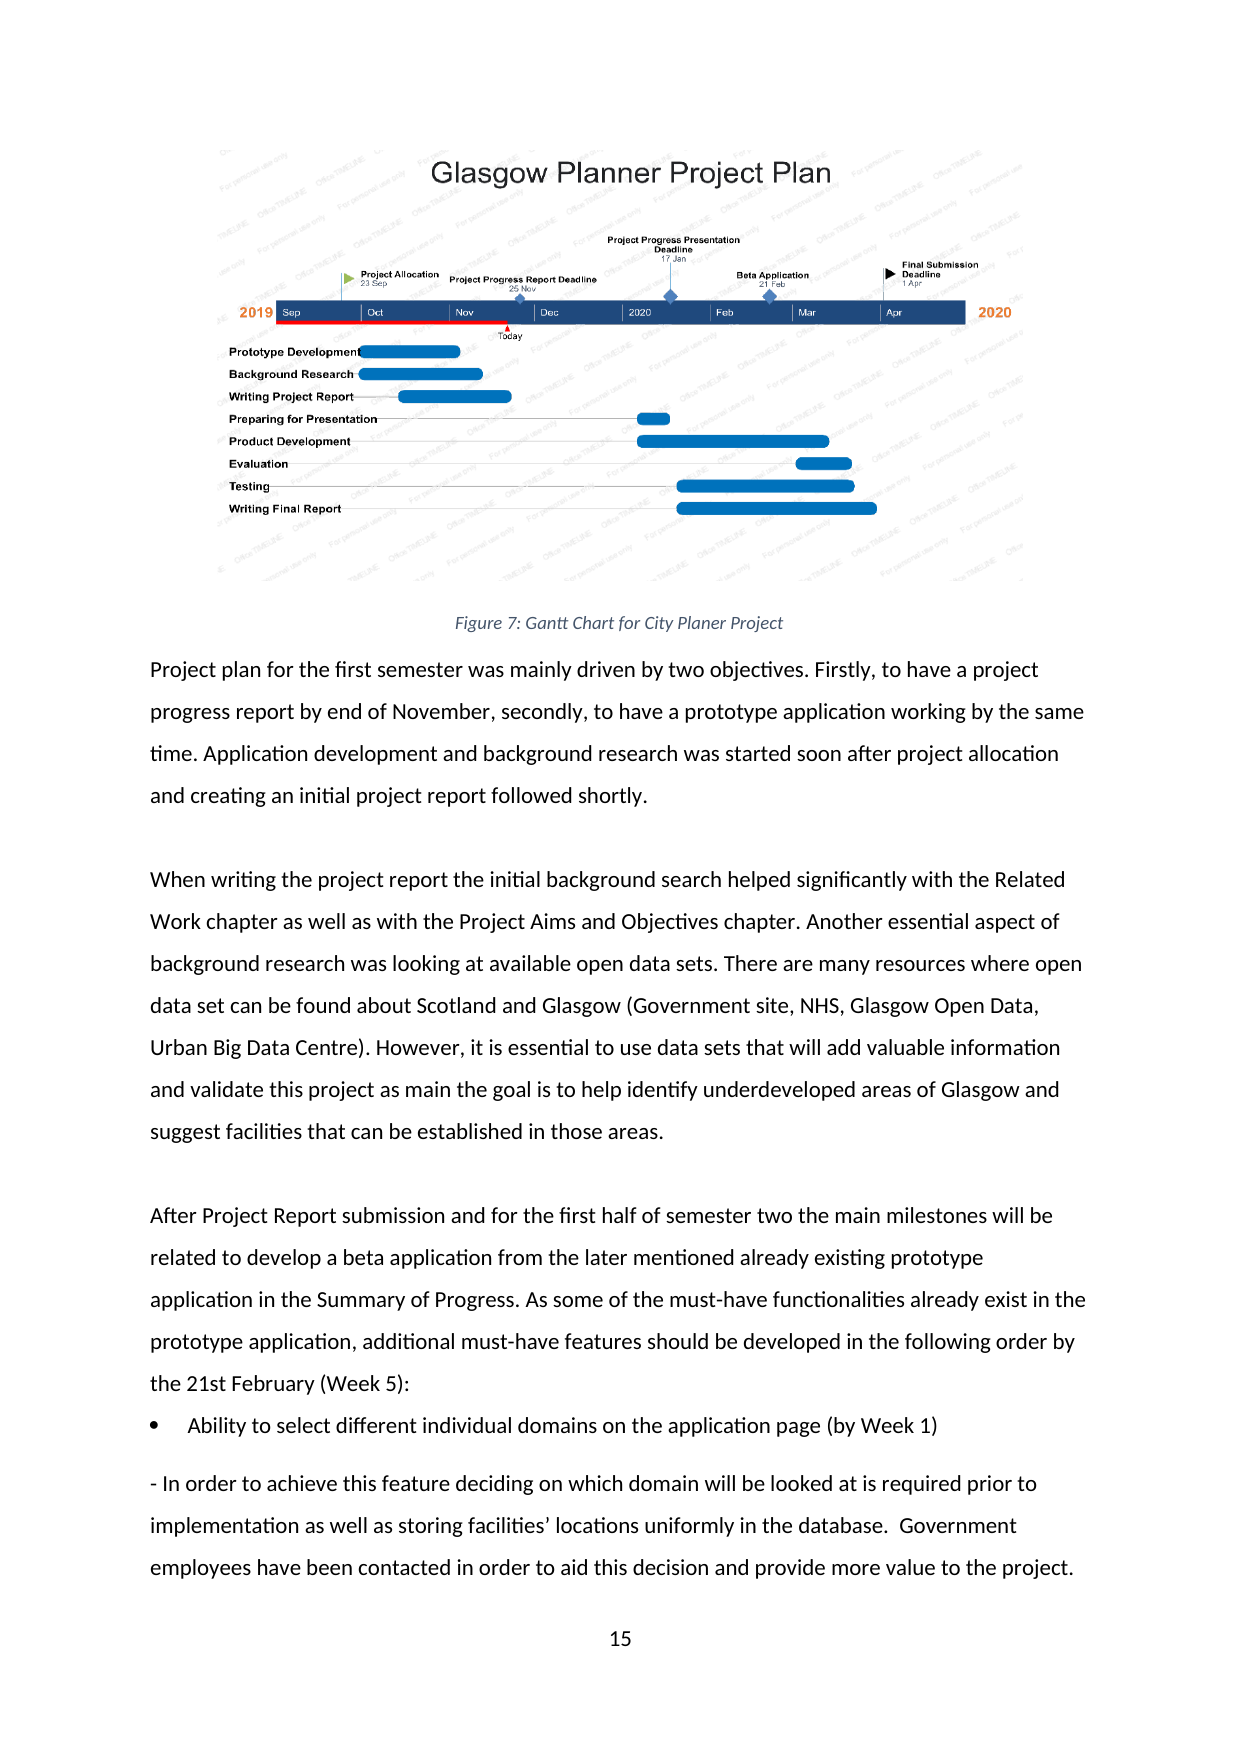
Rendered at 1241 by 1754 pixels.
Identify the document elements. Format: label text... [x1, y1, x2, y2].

list After Project Report submission and for the first half of semester two the main milestones will be related to develop a beta application from the later mentioned already existing prototype application in the Summary of Progress. As some of the must-have functionalities already exist in the prototype application, additional must-have features should be developed in the following order by the 21st February (Week 5): [150, 1201, 1090, 1397]
list Project plan for the first semester was mainly driven by two objectives. Firstly, to have a project progress report by end of November, secondly, to have a prototype application working by the same time. Application development and background research was started soon after project allocation and creating an initial project report followed shortly. [150, 655, 1090, 809]
list - In order to achieve this feature deciding on which domain will be looked at is required prior to implementation as well as storing facilities’ locations uniformly in the database. Government employees have been contacted in order to aid this decision and provide more value to the project. [150, 1469, 1090, 1581]
list Ability to select different individual domains on the application page (by Week 1) [150, 1411, 1090, 1439]
picture [217, 150, 1023, 581]
list When writing the project report the initial background search helped significantly with the Related Work chapter as well as with the Project Aims and Objectives chapter. Another essential aspect of background research was looking at available open data sets. There are many resources where open data set can be found about Scotland and Glasgow (Government site, NHS, Glasgow Open Data, Urban Big Data Centre). However, it is essential to use data sets that will add valuable information and validate this project as main the goal is to help identify underdeveloped areas of Glasgow and suggest facilities that can be established in those areas. [150, 865, 1090, 1145]
text Figure 7: Gantt Chart for City Planer Project [150, 611, 1090, 634]
